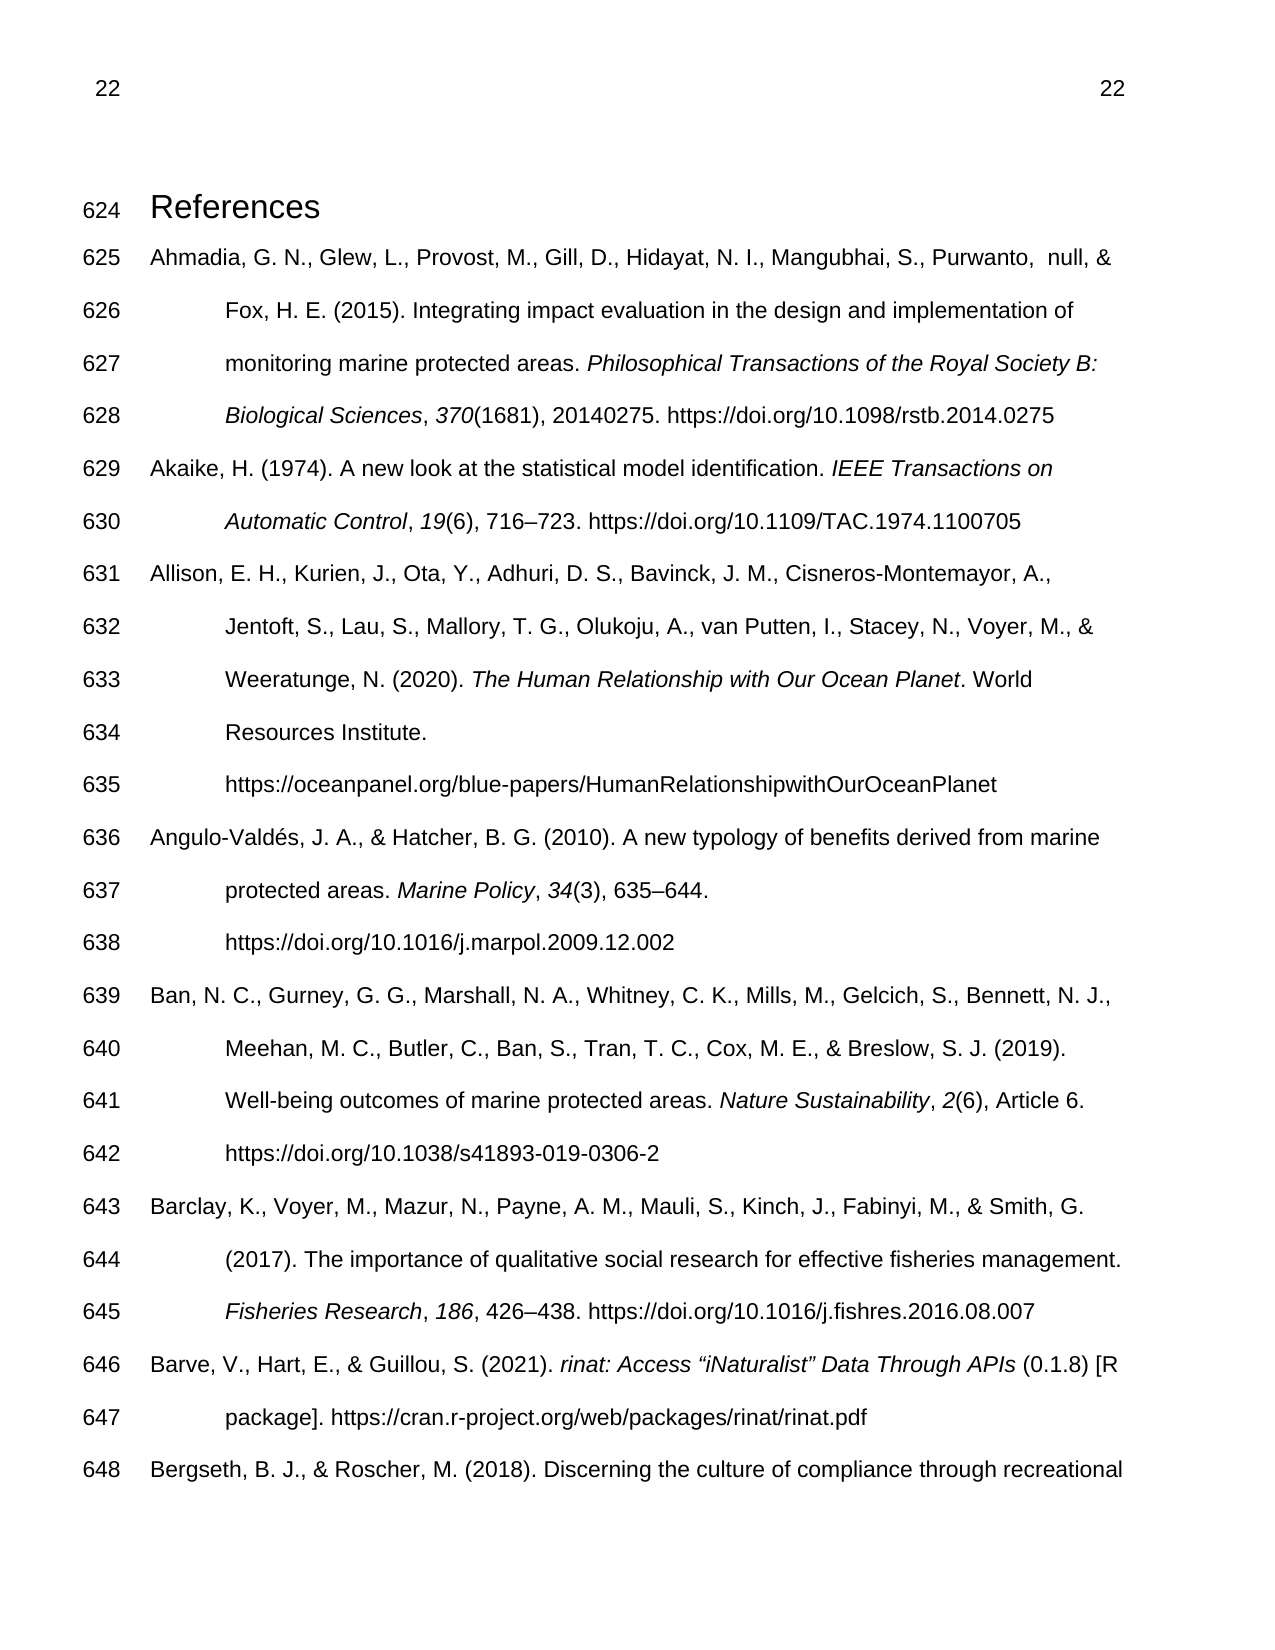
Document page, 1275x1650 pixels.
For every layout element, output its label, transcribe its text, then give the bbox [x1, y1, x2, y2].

subtitle References [150, 187, 1125, 226]
text Barclay, K., Voyer, M., Mazur, N., Payne, A. M., Mauli, S., Kinch, J., Fabinyi, M., & Smith, G. (2017). The importance of qualitative social research for effective fisheries management. Fisheries Research, 186, 426–438. https://doi.org/10.1016/j.fishres.2016.08.007 [150, 1193, 1125, 1325]
text Allison, E. H., Kurien, J., Ota, Y., Adhuri, D. S., Bavinck, J. M., Cisneros-Montemayor, A., Jentoft, S., Lau, S., Mallory, T. G., Olukoju, A., van Putten, I., Stacey, N., Voyer, M., & Weeratunge, N. (2020). The Human Relationship with Our Ocean Planet. World Resources Institute. https://oceanpanel.org/blue-papers/HumanRelationshipwithOurOceanPlanet [150, 560, 1125, 798]
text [150, 1456, 1125, 1483]
text Ahmadia, G. N., Glew, L., Provost, M., Gill, D., Hidayat, N. I., Mangubhai, S., Purwanto, null, & Fox, H. E. (2015). Integrating impact evaluation in the design and implementation of monitoring marine protected areas. Philosophical Transactions of the Royal Society B: Biological Sciences, 370(1681), 20140275. https://doi.org/10.1098/rstb.2014.0275 [150, 244, 1125, 429]
text Ban, N. C., Gurney, G. G., Marshall, N. A., Whitney, C. K., Mills, M., Gelcich, S., Bennett, N. J., Meehan, M. C., Butler, C., Ban, S., Tran, T. C., Cox, M. E., & Breslow, S. J. (2019). Well-being outcomes of marine protected areas. Nature Sustainability, 2(6), Article 6. https://doi.org/10.1038/s41893-019-0306-2 [150, 982, 1125, 1167]
text Barve, V., Hart, E., & Guillou, S. (2021). rinat: Access “iNaturalist” Data Through APIs (0.1.8) [R package]. https://cran.r-project.org/web/packages/rinat/rinat.pdf [150, 1351, 1125, 1430]
text Akaike, H. (1974). A new look at the statistical model identification. IEEE Transactions on Automatic Control, 19(6), 716–723. https://doi.org/10.1109/TAC.1974.1100705 [150, 455, 1125, 534]
text Angulo-Valdés, J. A., & Hatcher, B. G. (2010). A new typology of benefits derived from marine protected areas. Marine Policy, 34(3), 635–644. https://doi.org/10.1016/j.marpol.2009.12.002 [150, 824, 1125, 956]
